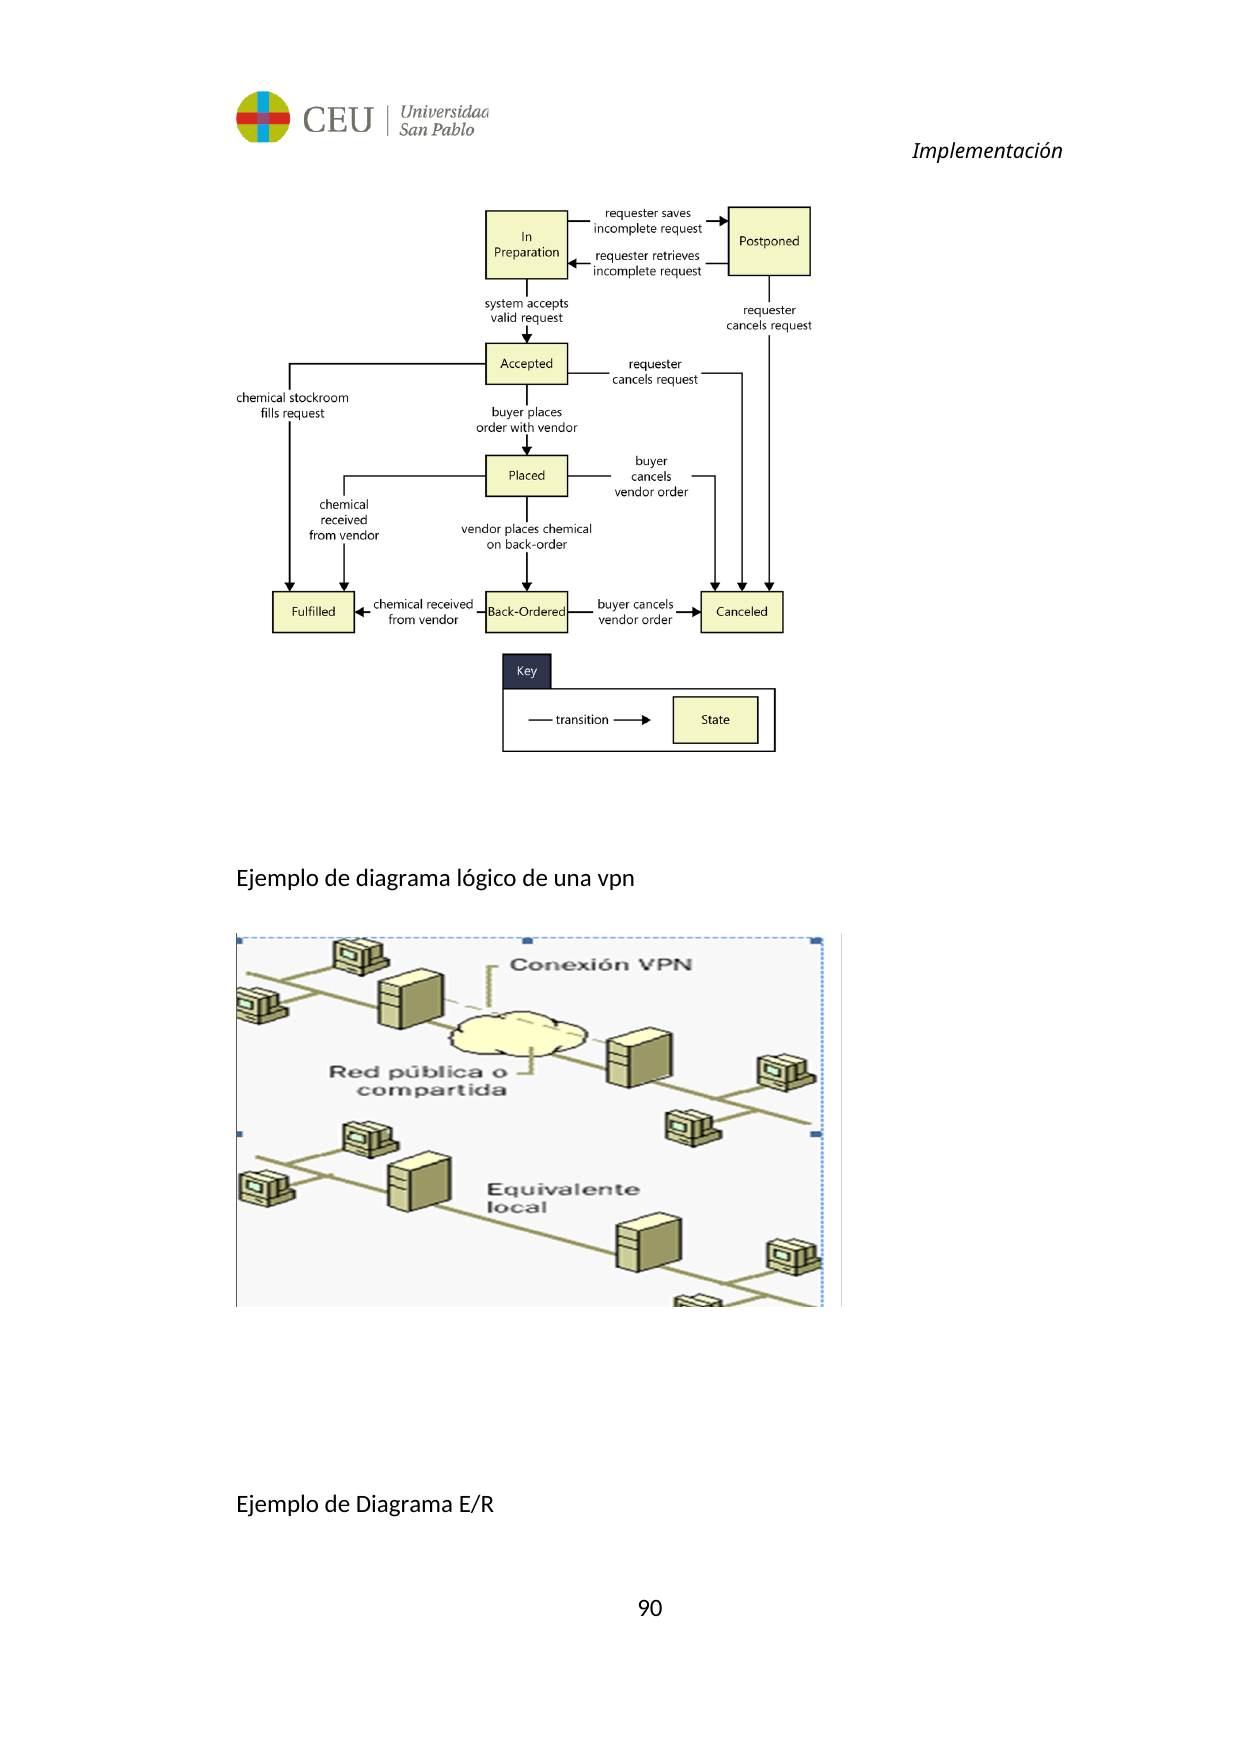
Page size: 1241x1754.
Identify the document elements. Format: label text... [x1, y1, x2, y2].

picture [236, 933, 842, 1307]
text Ejemplo de diagrama lógico de una vpn [236, 862, 1063, 893]
picture [236, 206, 812, 752]
picture [235, 89, 489, 143]
text Ejemplo de Diagrama E/R [236, 1488, 1063, 1519]
